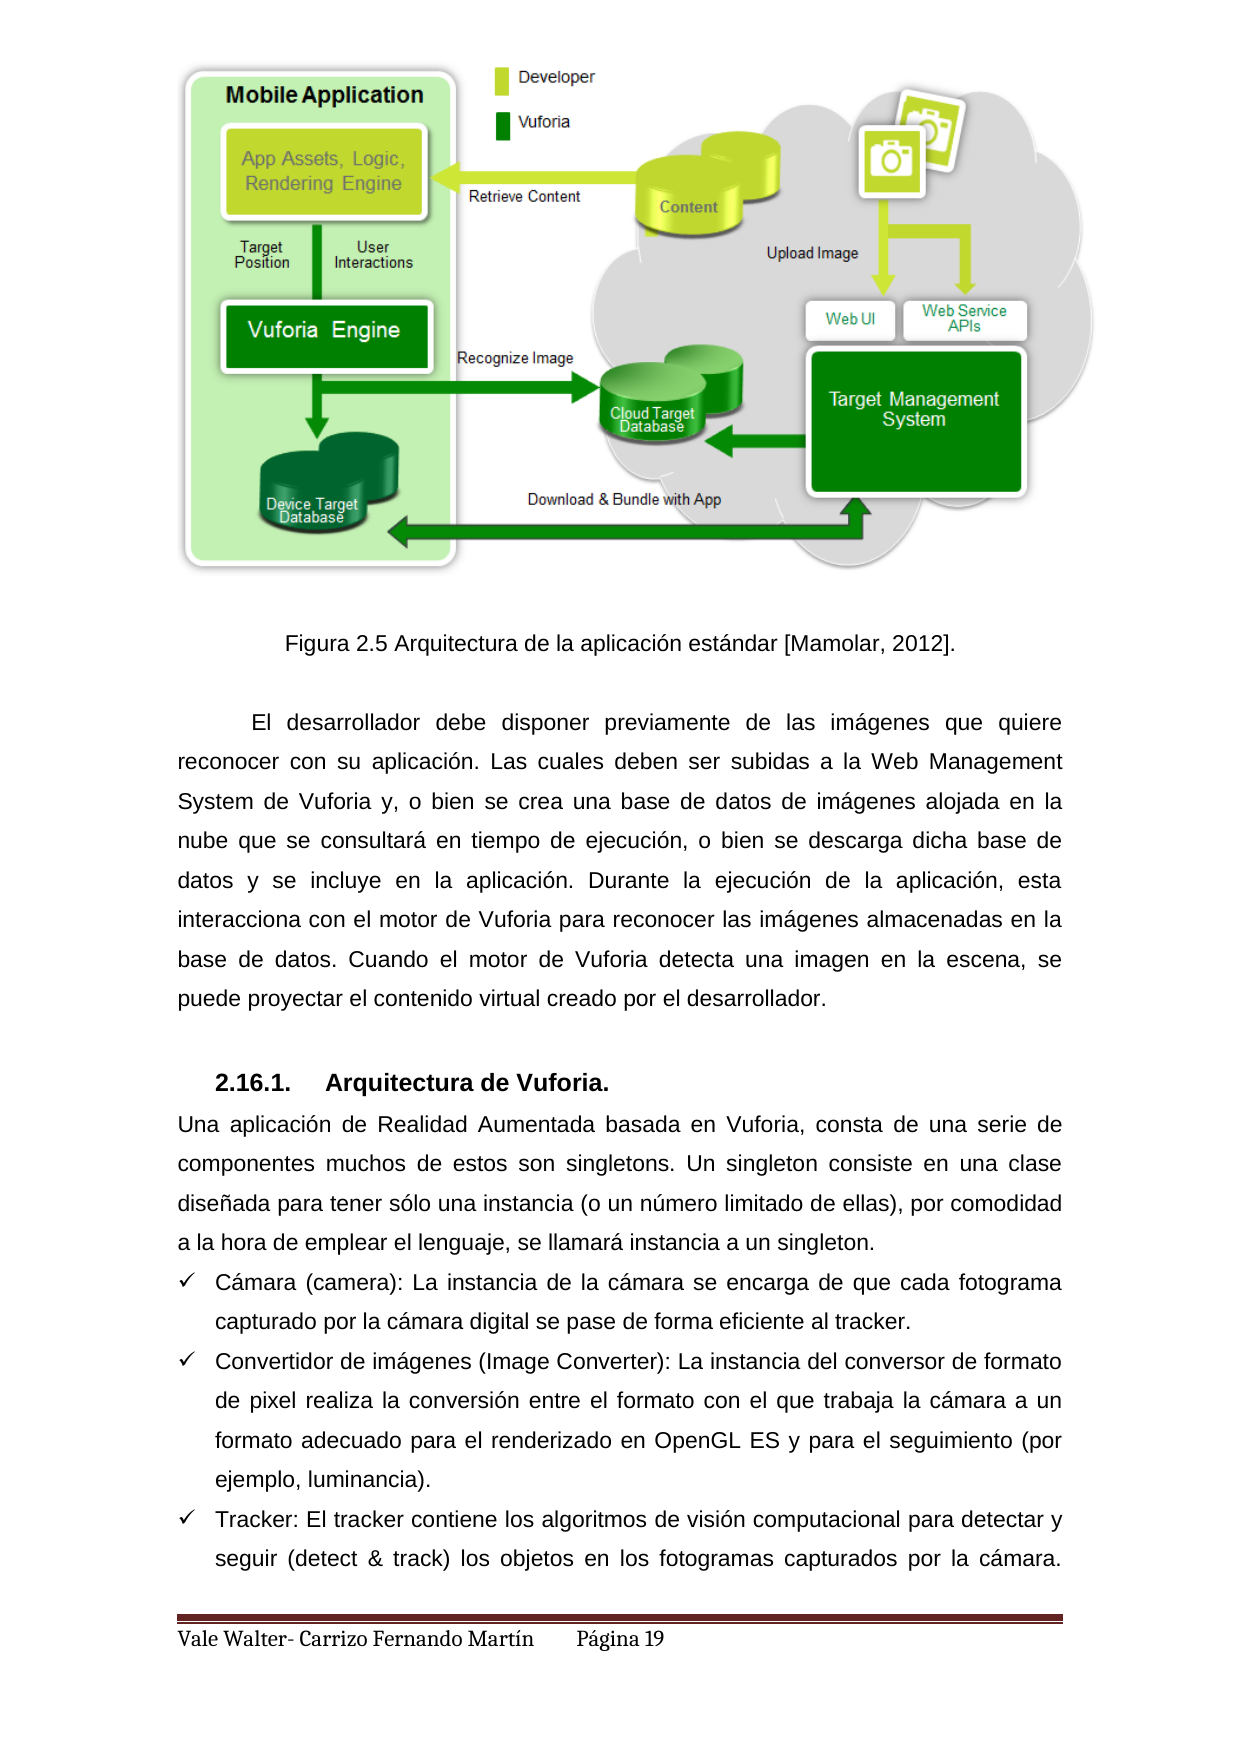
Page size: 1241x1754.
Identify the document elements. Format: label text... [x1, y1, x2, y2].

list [177, 1506, 1063, 1571]
list Cámara (camera): La instancia de la cámara se encarga de que cada fotograma capturado por la cámara digital se pase de forma eficiente al tracker. [177, 1269, 1063, 1334]
list Arquitectura de Vuforia. [215, 1068, 1063, 1096]
list Convertidor de imágenes (Image Converter): La instancia del conversor de formato de pixel realiza la conversión entre el formato con el que trabaja la cámara a un formato adecuado para el renderizado en OpenGL ES y para el seguimiento (por ejemplo, luminancia). [177, 1348, 1063, 1492]
text El desarrollador debe disponer previamente de las imágenes que quiere reconocer con su aplicación. Las cuales deben ser subidas a la Web Management System de Vuforia y, o bien se crea una base de datos de imágenes alojada en la nube que se consultará en tiempo de ejecución, o bien se descarga dicha base de datos y se incluye en la aplicación. Durante la ejecución de la aplicación, esta interacciona con el motor de Vuforia para reconocer las imágenes almacenadas en la base de datos. Cuando el motor de Vuforia detecta una imagen en la escena, se puede proyectar el contenido virtual creado por el desarrollador. [177, 709, 1063, 1011]
text Una aplicación de Realidad Aumentada basada en Vuforia, consta de una serie de componentes muchos de estos son singletons. Un singleton consiste en una clase diseñada para tener sólo una instancia (o un número limitado de ellas), por comodidad a la hora de emplear el lenguaje, se llamará instancia a un singleton. [177, 1111, 1063, 1256]
text Figura 2.5 Arquitectura de la aplicación estándar [Mamolar, 2012]. [177, 630, 1063, 656]
